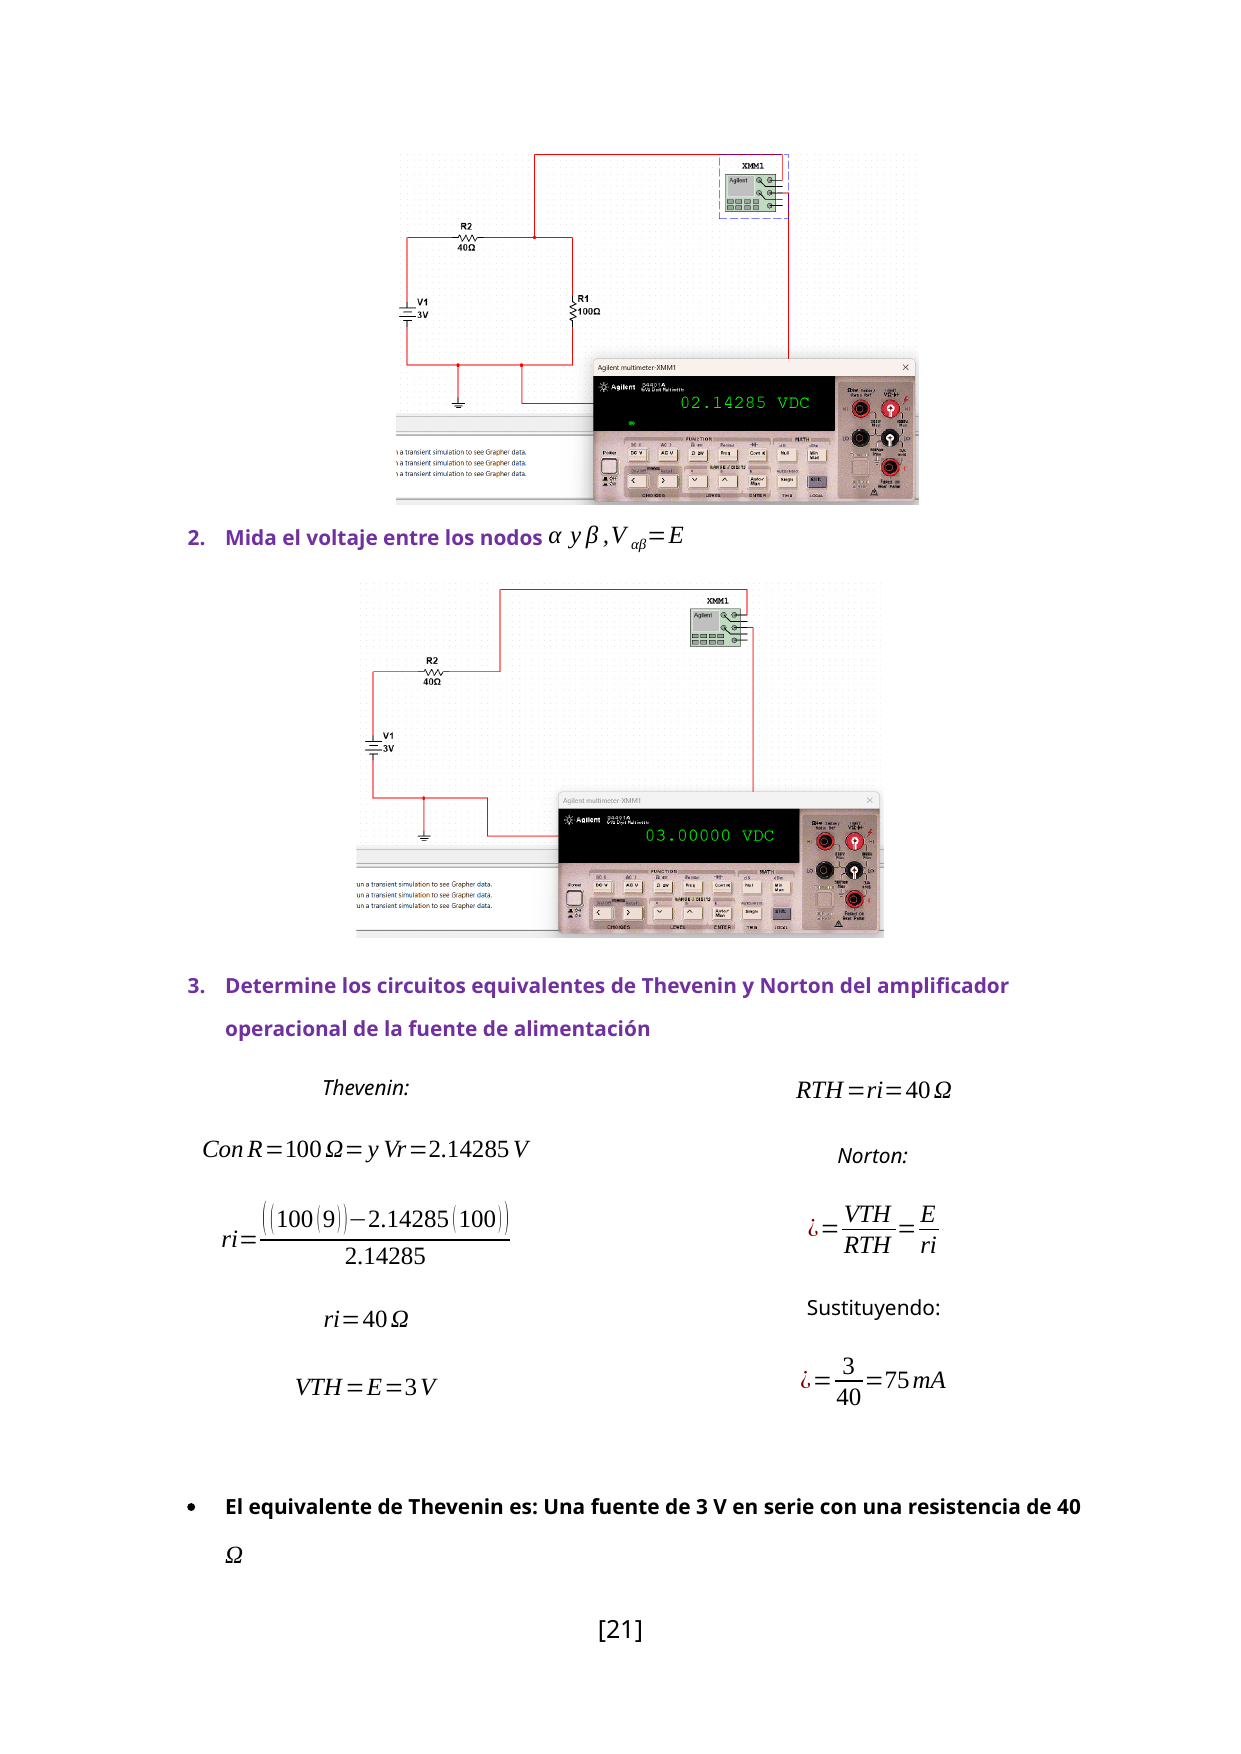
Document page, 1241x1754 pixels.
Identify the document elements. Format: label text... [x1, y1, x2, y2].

text Thevenin: [150, 1073, 583, 1102]
picture [356, 583, 884, 938]
text Sustituyendo: [657, 1293, 1090, 1321]
list Mida el voltaje entre los nodos [187, 521, 1090, 553]
picture [396, 150, 919, 505]
text Norton: [657, 1141, 1090, 1169]
list Determine los circuitos equivalentes de Thevenin y Norton del amplificador operacional de la fuente de alimentación [187, 972, 1090, 1043]
list El equivalente de Thevenin es: Una fuente de 3 V en serie con una resistencia de 40 [187, 1487, 1090, 1567]
